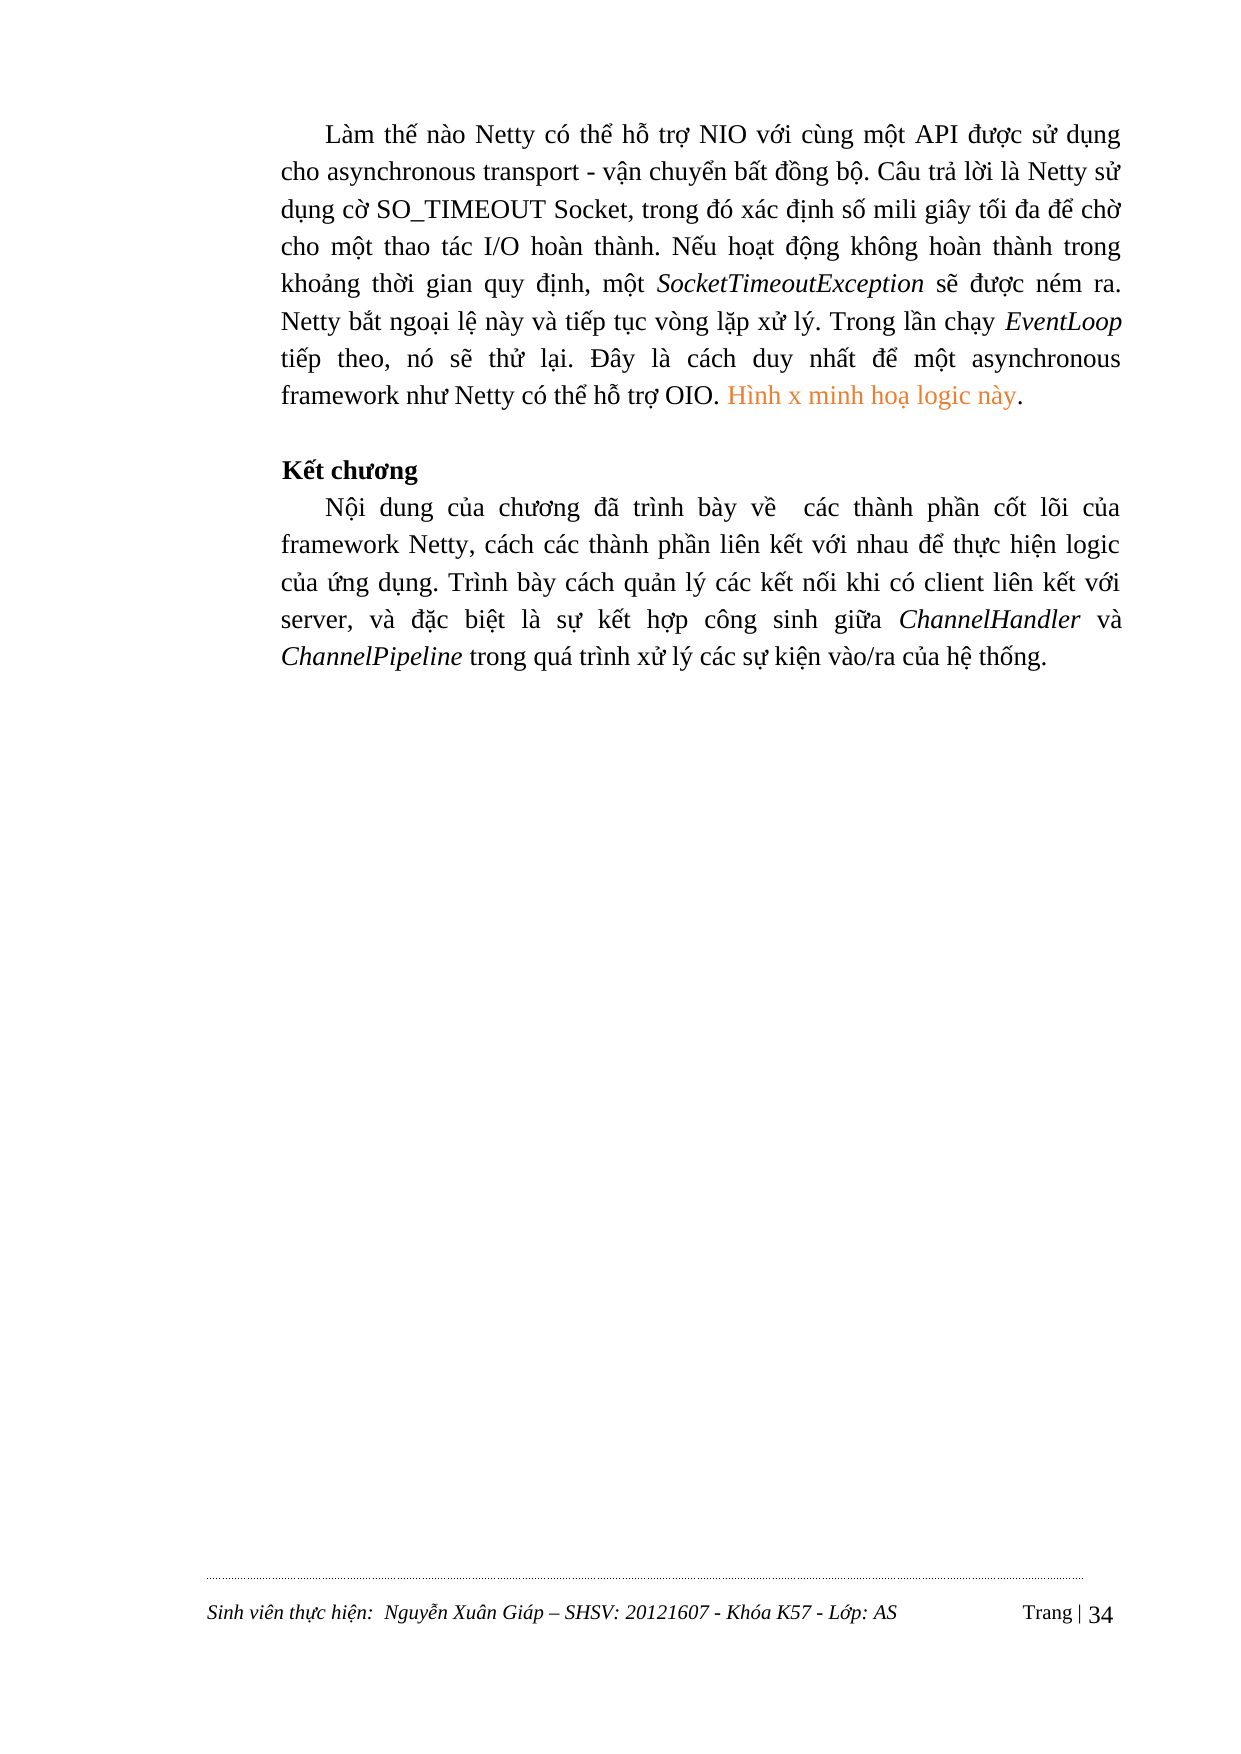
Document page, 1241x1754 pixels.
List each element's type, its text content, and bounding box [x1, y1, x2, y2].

text Nội dung của chương đã trình bày về các thành phần cốt lõi của framework Netty, cách các thành phần liên kết với nhau để thực hiện logic của ứng dụng. Trình bày cách quản lý các kết nối khi có client liên kết với server, và đặc biệt là sự kết hợp công sinh giữa ChannelHandler và ChannelPipeline trong quá trình xử lý các sự kiện vào/ra của hệ thống. [281, 491, 1122, 671]
text Kết chương [207, 454, 1122, 485]
text Làm thế nào Netty có thể hỗ trợ NIO với cùng một API được sử dụng cho asynchronous transport - vận chuyển bất đồng bộ. Câu trả lời là Netty sử dụng cờ SO_TIMEOUT Socket, trong đó xác định số mili giây tối đa để chờ cho một thao tác I/O hoàn thành. Nếu hoạt động không hoàn thành trong khoảng thời gian quy định, một SocketTimeoutException sẽ được ném ra. Netty bắt ngoại lệ này và tiếp tục vòng lặp xử lý. Trong lần chạy EventLoop tiếp theo, nó sẽ thử lại. Đây là cách duy nhất để một asynchronous framework như Netty có thể hỗ trợ OIO. Hình x minh hoạ logic này. [281, 118, 1122, 410]
